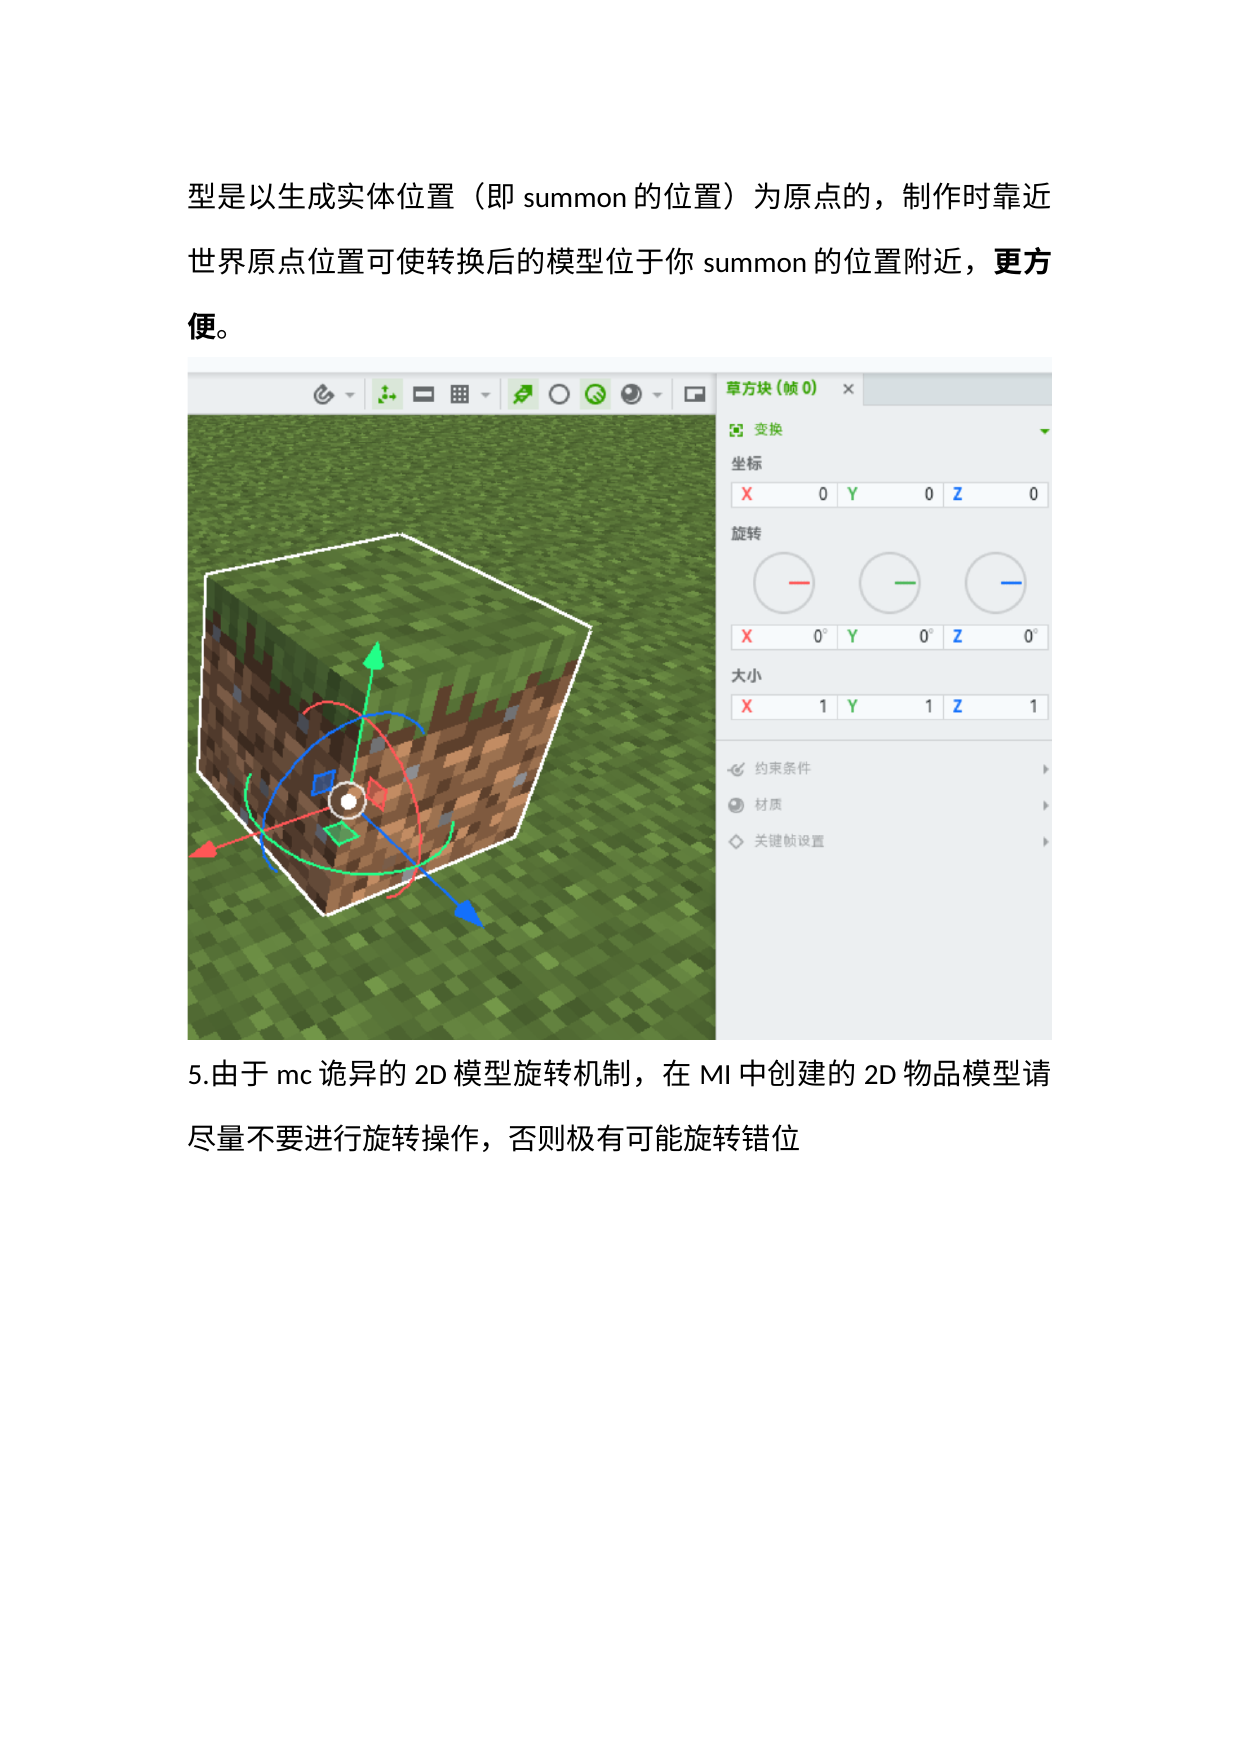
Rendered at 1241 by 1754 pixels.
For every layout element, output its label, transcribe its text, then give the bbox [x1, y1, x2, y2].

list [187, 162, 1053, 357]
picture [187, 357, 1052, 1040]
list 5.由于mc诡异的2D模型旋转机制，在MI中创建的2D物品模型请尽量不要进行旋转操作，否则极有可能旋转错位 [187, 1039, 1053, 1169]
